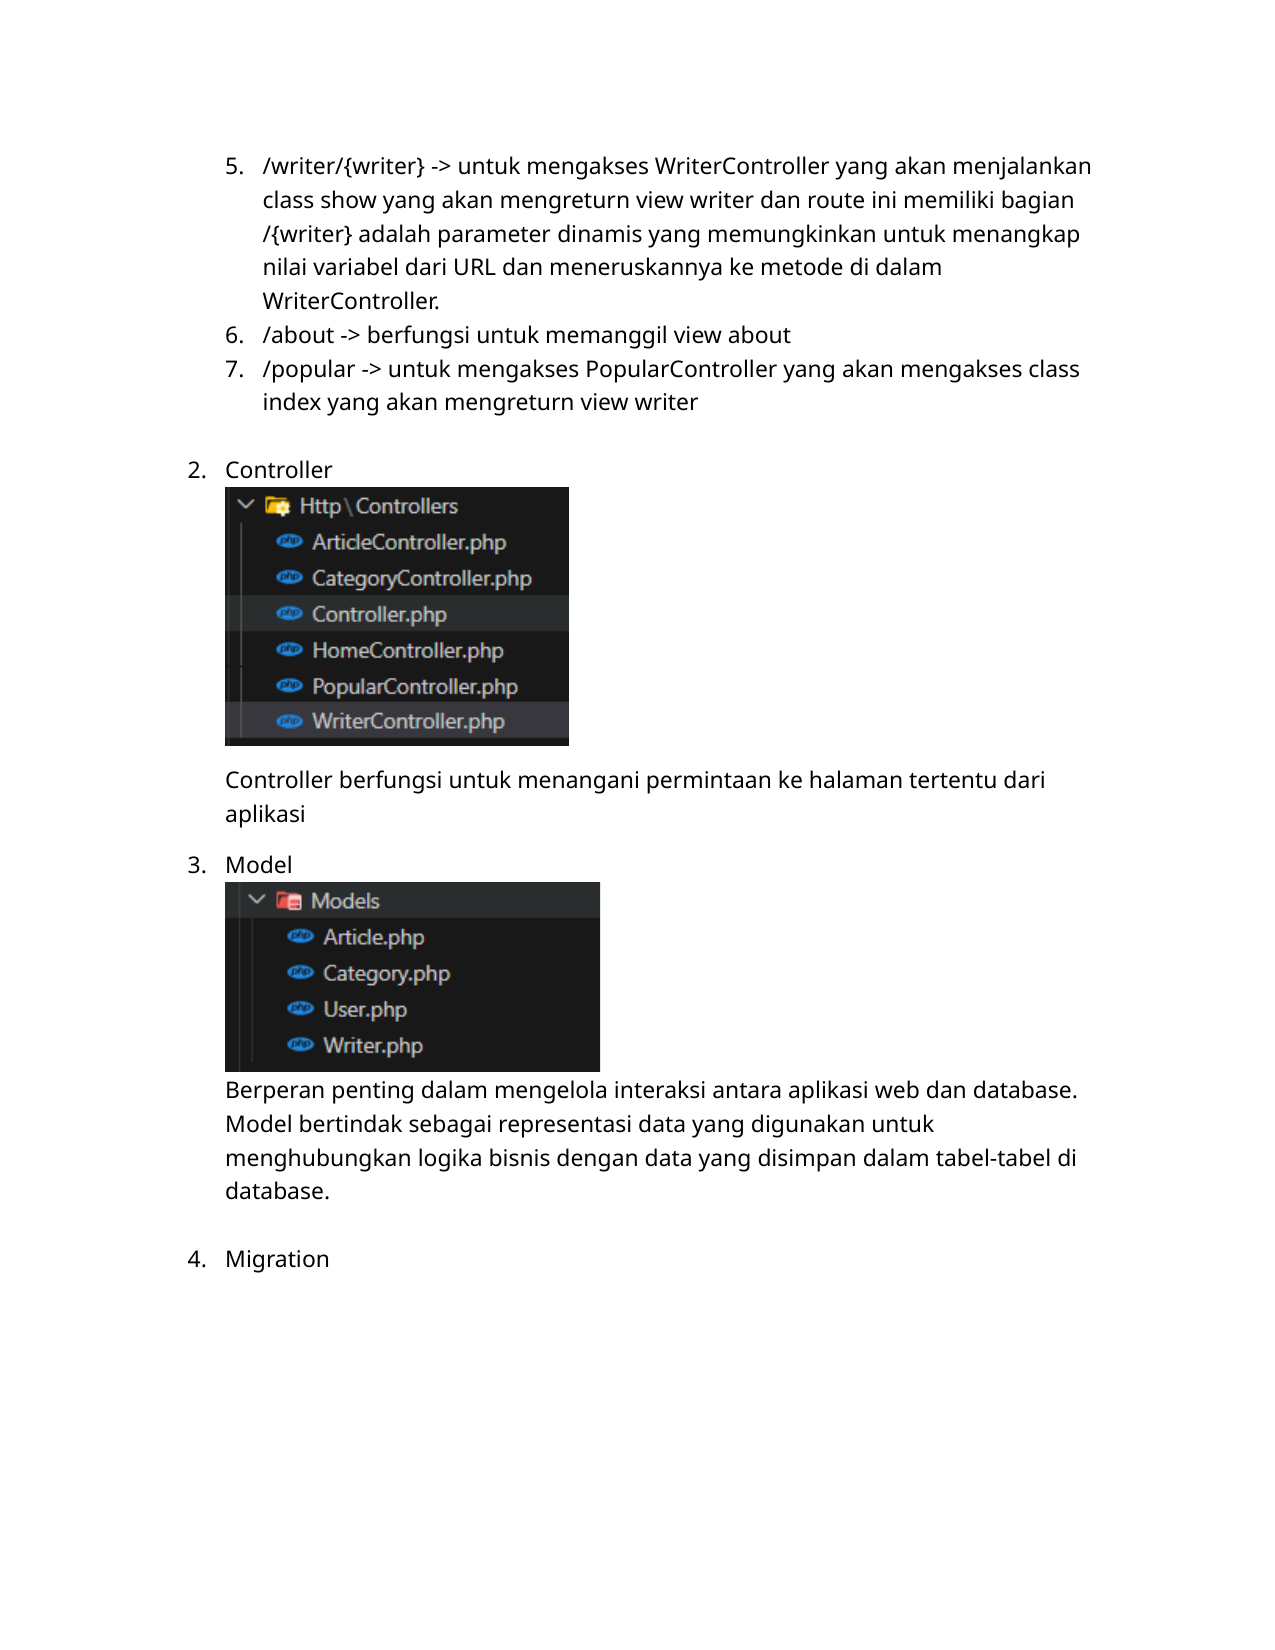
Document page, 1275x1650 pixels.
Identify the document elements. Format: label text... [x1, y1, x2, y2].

list Berperan penting dalam mengelola interaksi antara aplikasi web dan database. Model bertindak sebagai representasi data yang digunakan untuk menghubungkan logika bisnis dengan data yang disimpan dalam tabel-tabel di database. [225, 1074, 1125, 1206]
list Migration [187, 1243, 1125, 1274]
list /writer/{writer} -> untuk mengakses WriterController yang akan menjalankan class show yang akan mengreturn view writer dan route ini memiliki bagian /{writer} adalah parameter dinamis yang memungkinkan untuk menangkap nilai variabel dari URL dan meneruskannya ke metode di dalam WriterController. [225, 150, 1125, 316]
picture [225, 882, 600, 1072]
list Model [187, 849, 1125, 880]
text Controller berfungsi untuk menangani permintaan ke halaman tertentu dari aplikasi [225, 764, 1125, 829]
list /about -> berfungsi untuk memanggil view about [225, 319, 1125, 350]
picture [225, 487, 569, 746]
list /popular -> untuk mengakses PopularController yang akan mengakses class index yang akan mengreturn view writer [225, 352, 1125, 417]
